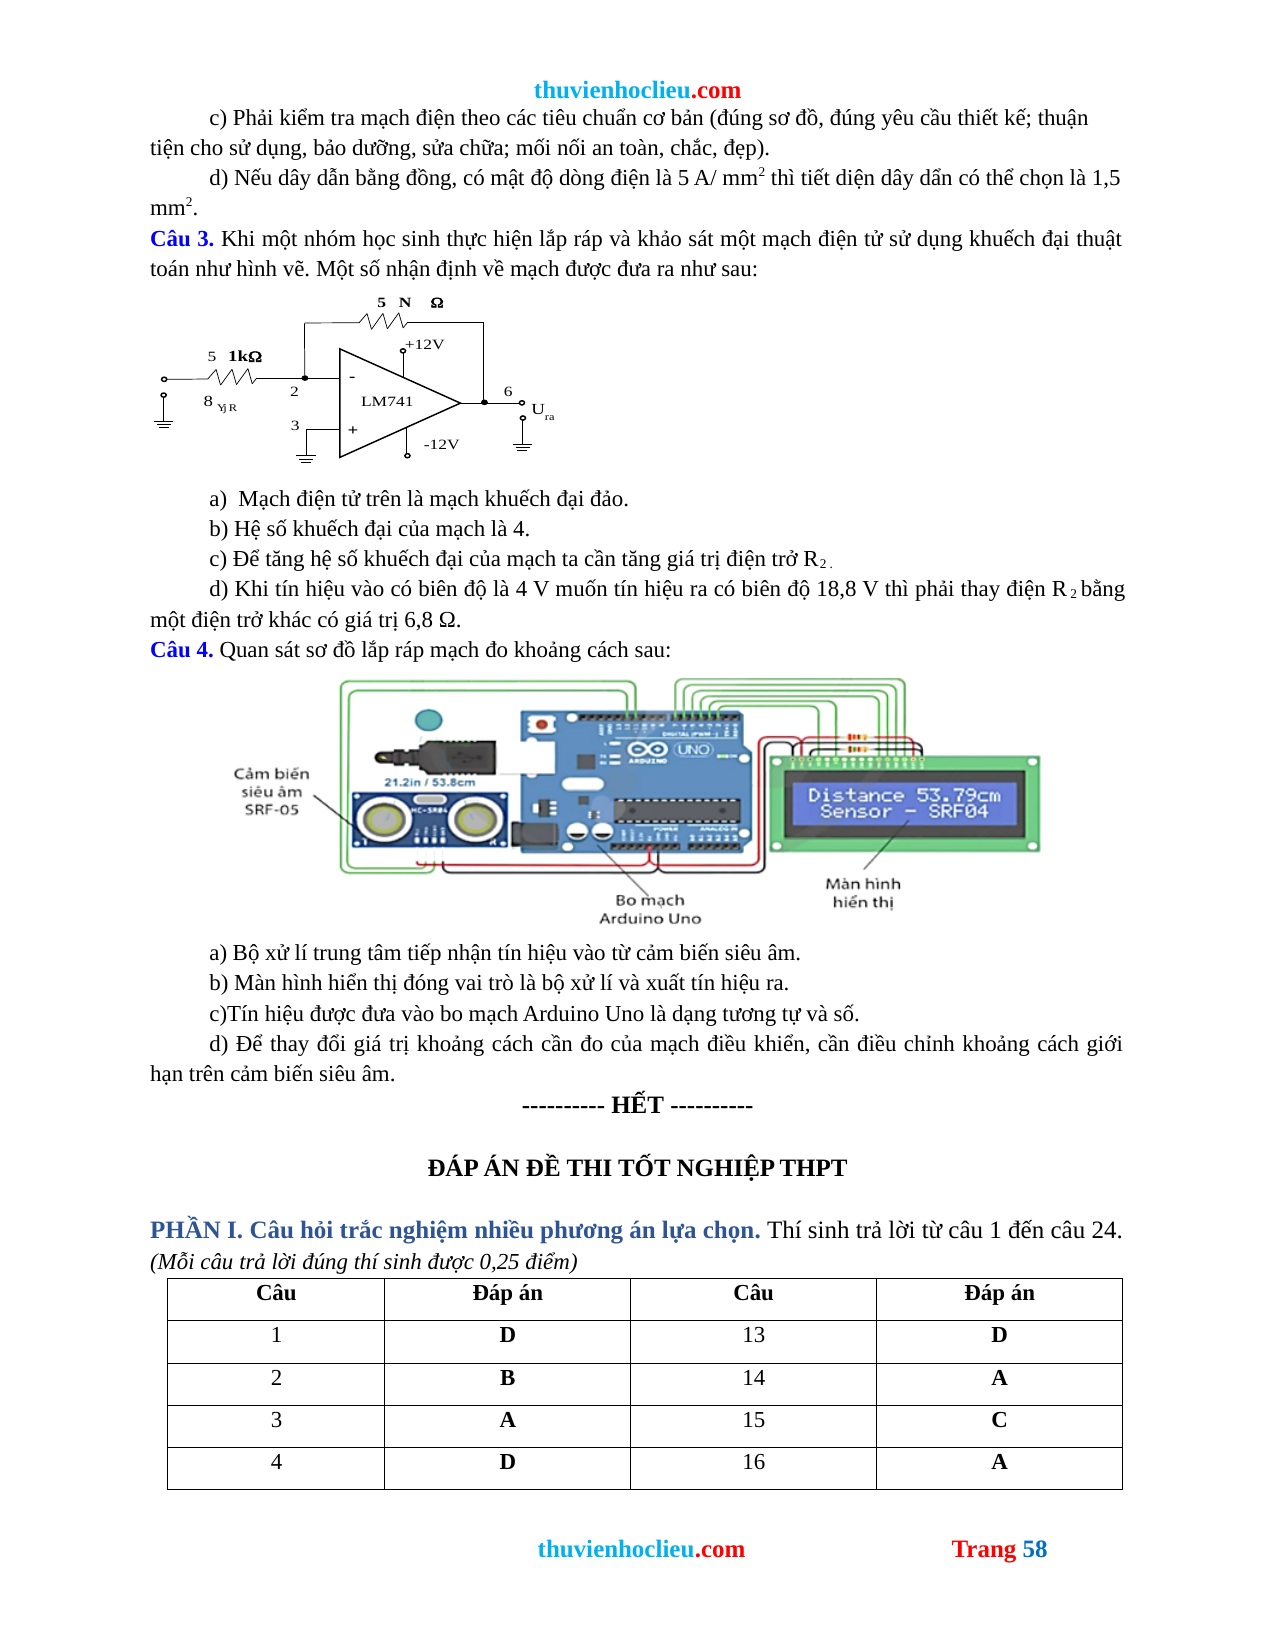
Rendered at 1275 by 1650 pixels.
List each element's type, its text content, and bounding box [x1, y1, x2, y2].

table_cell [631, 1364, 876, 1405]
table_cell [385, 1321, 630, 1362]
text ĐÁP ÁN ĐỀ THI TỐT NGHIỆP THPT [150, 1153, 1125, 1182]
text PHẦN I. Câu hỏi trắc nghiệm nhiều phương án lựa chọn. Thí sinh trả lời từ câu 1 đến câu 24. [150, 1215, 1125, 1243]
text Câu 3. Khi một nhóm học sinh thực hiện lắp ráp và khảo sát một mạch điện tử sử dụng khuếch đại thuật toán như hình vẽ. Một số nhận định về mạch được đưa ra như sau: [150, 224, 1125, 281]
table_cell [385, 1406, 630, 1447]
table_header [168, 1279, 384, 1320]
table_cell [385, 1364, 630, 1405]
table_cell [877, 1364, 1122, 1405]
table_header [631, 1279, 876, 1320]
text Câu 4. Quan sát sơ đồ lắp ráp mạch đo khoảng cách sau: [150, 636, 1125, 662]
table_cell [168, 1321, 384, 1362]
text (Mỗi câu trả lời đúng thí sinh được 0,25 điểm) [150, 1248, 1125, 1274]
text d) Để thay đổi giá trị khoảng cách cần đo của mạch điều khiển, cần điều chỉnh khoảng cách giới hạn trên cảm biến siêu âm. [150, 1030, 1125, 1086]
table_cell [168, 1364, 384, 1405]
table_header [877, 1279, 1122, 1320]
text d) Nếu dây dẫn bằng đồng, có mật độ dòng điện là 5 A/ mm2 thì tiết diện dây dẩn có thể chọn là 1,5 mm2. [150, 164, 1125, 221]
text b) Màn hình hiển thị đóng vai trò là bộ xử lí và xuất tín hiệu ra. [150, 969, 1125, 996]
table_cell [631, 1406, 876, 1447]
text a) Mạch điện tử trên là mạch khuếch đại đảo. [150, 485, 1125, 511]
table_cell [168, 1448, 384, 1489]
text a) Bộ xử lí trung tâm tiếp nhận tín hiệu vào từ cảm biến siêu âm. [150, 939, 1125, 966]
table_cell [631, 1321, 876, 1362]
text c) Để tăng hệ số khuếch đại của mạch ta cần tăng giá trị điện trở R2 . [150, 545, 1125, 572]
picture [227, 666, 1048, 935]
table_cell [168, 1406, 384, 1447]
text b) Hệ số khuếch đại của mạch là 4. [150, 515, 1125, 541]
text c) Phải kiểm tra mạch điện theo các tiêu chuẩn cơ bản (đúng sơ đồ, đúng yêu cầu thiết kế; thuận tiện cho sử dụng, bảo dưỡng, sửa chữa; mối nối an toàn, chắc, đẹp). [150, 104, 1125, 160]
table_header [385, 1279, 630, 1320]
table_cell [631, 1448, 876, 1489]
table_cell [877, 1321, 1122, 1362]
text c)Tín hiệu được đưa vào bo mạch Arduino Uno là dạng tương tự và số. [150, 999, 1125, 1026]
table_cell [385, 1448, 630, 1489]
text ---------- HẾT ---------- [150, 1090, 1125, 1119]
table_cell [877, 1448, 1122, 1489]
text d) Khi tín hiệu vào có biên độ là 4 V muốn tín hiệu ra có biên độ 18,8 V thì phải thay điện R2 bằng một điện trở khác có giá trị 6,8 Ω. [150, 575, 1125, 632]
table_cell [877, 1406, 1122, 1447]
